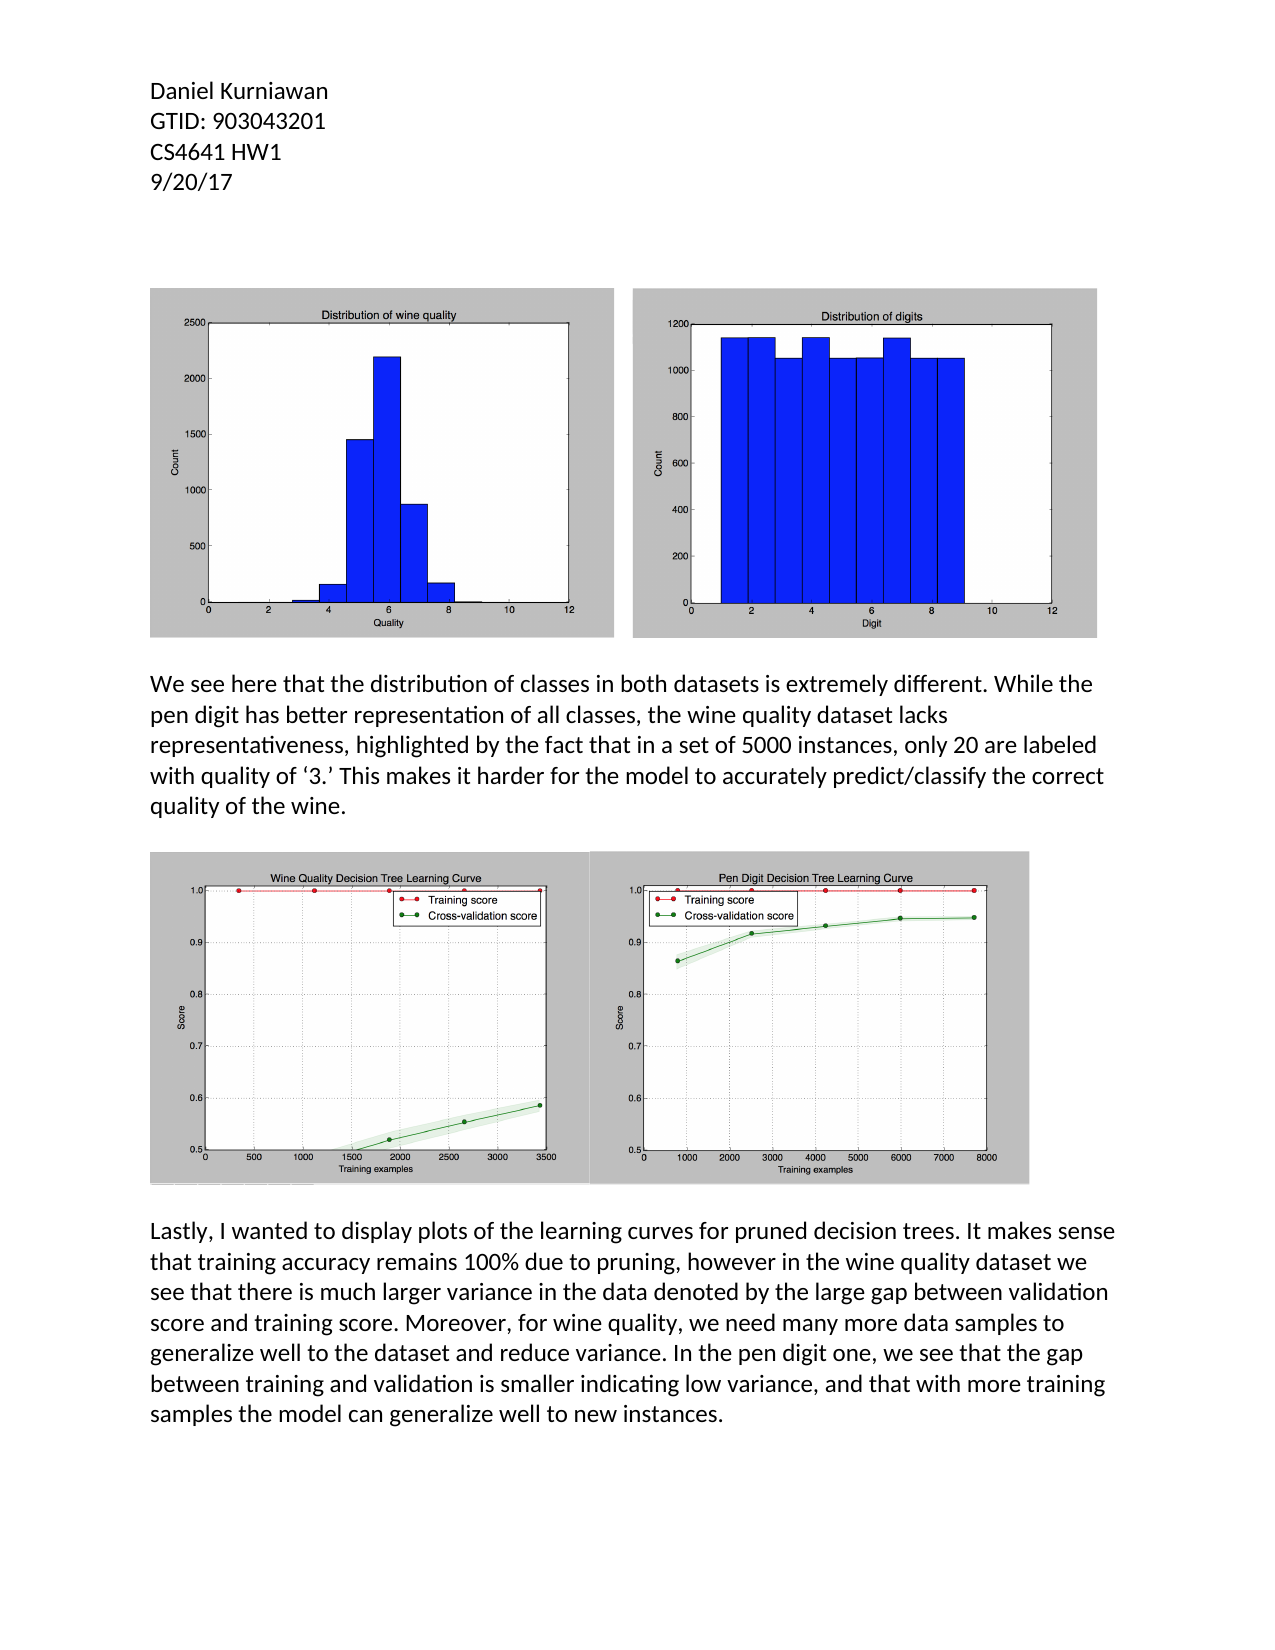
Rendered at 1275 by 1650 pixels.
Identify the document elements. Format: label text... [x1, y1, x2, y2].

text Lastly, I wanted to display plots of the learning curves for pruned decision trees. It makes sense that training accuracy remains 100% due to pruning, however in the wine quality dataset we see that there is much larger variance in the data denoted by the large gap between validation score and training score. Moreover, for wine quality, we need many more data samples to generalize well to the dataset and reduce variance. In the pen digit one, we see that the gap between training and validation is smaller indicating low variance, and that with more training samples the model can generalize well to new instances. [150, 1216, 1125, 1429]
picture [150, 851, 1030, 1185]
picture [632, 288, 1098, 638]
text We see here that the distribution of classes in both datasets is extremely different. While the pen digit has better representation of all classes, the wine quality dataset lacks representativeness, highlighted by the fact that in a set of 5000 instances, only 20 are labeled with quality of ‘3.’ This makes it harder for the model to accurately predict/classify the correct quality of the wine. [150, 668, 1125, 821]
picture [150, 288, 615, 638]
